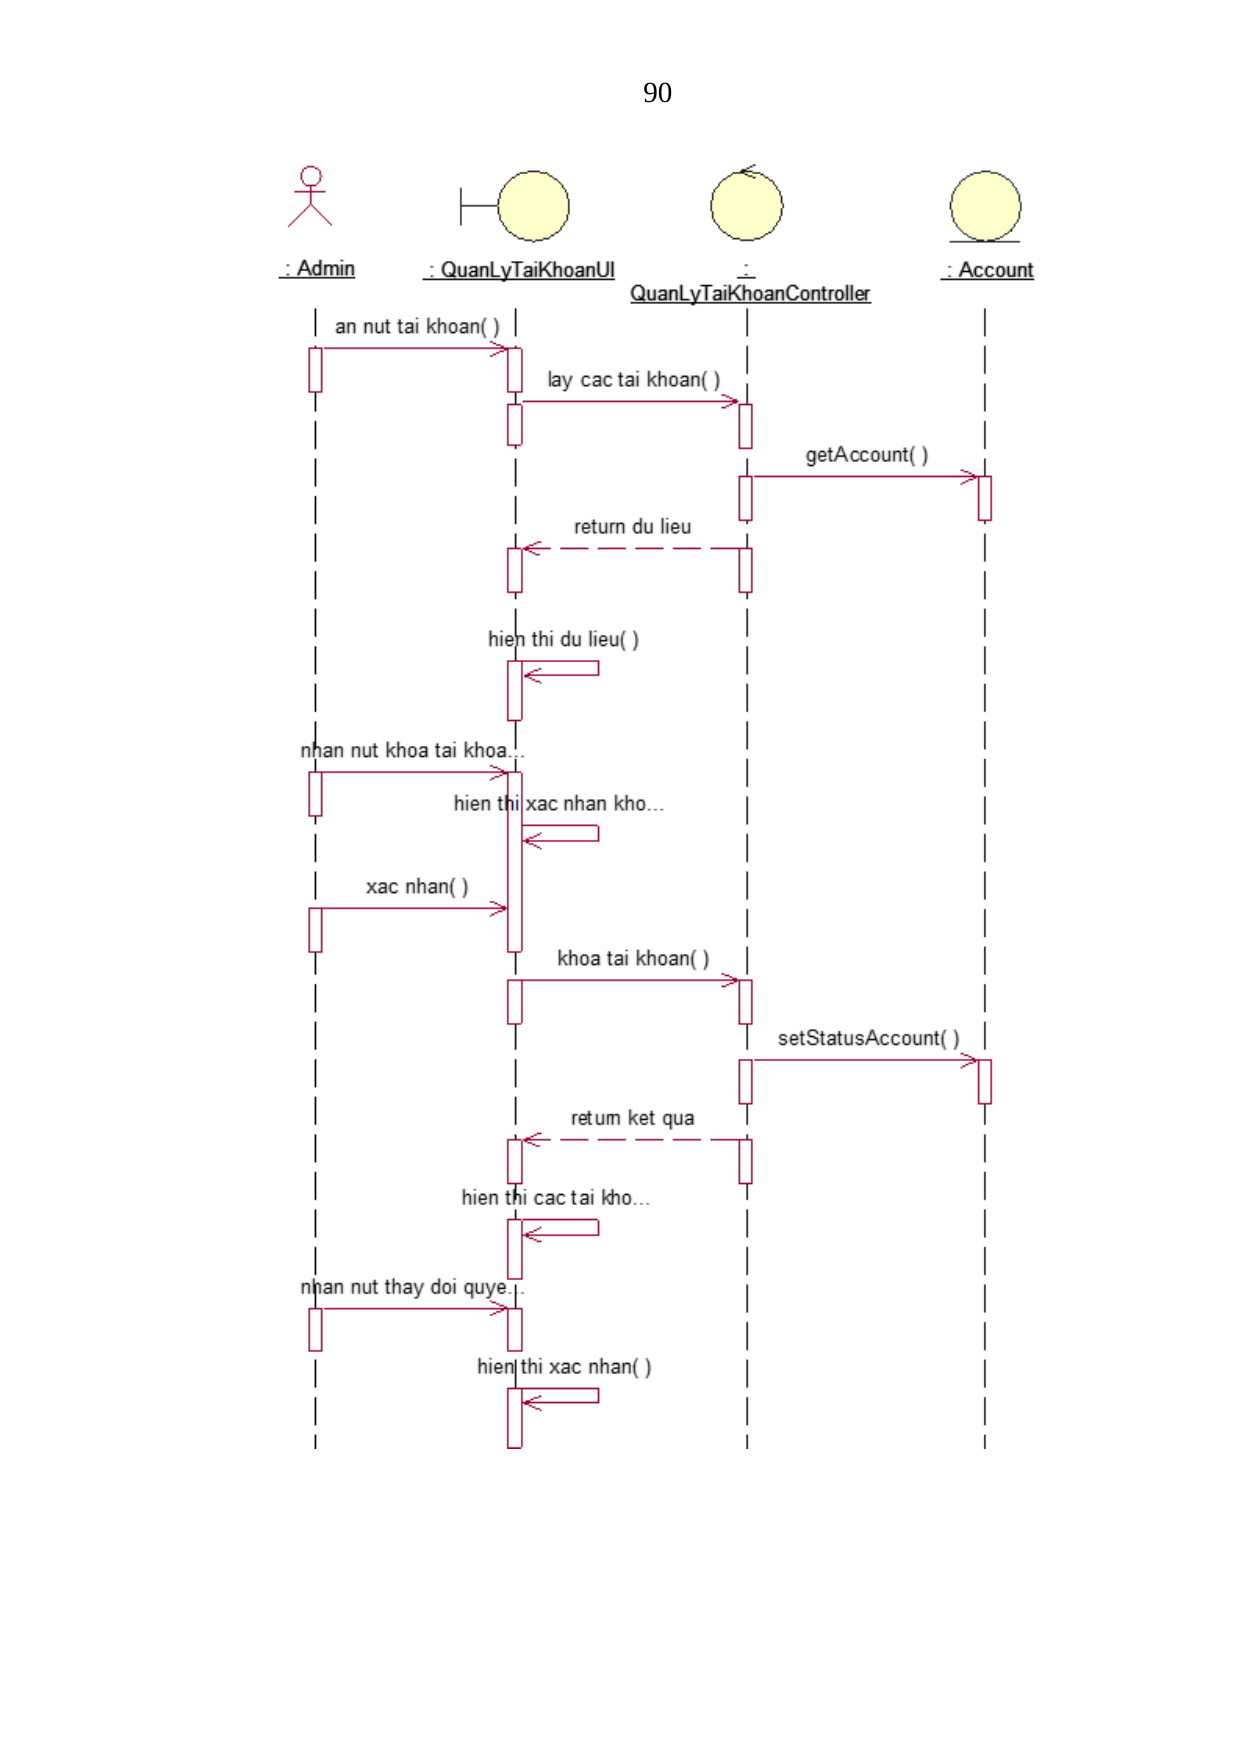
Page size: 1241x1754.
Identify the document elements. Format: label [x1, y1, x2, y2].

picture [243, 150, 1072, 1449]
